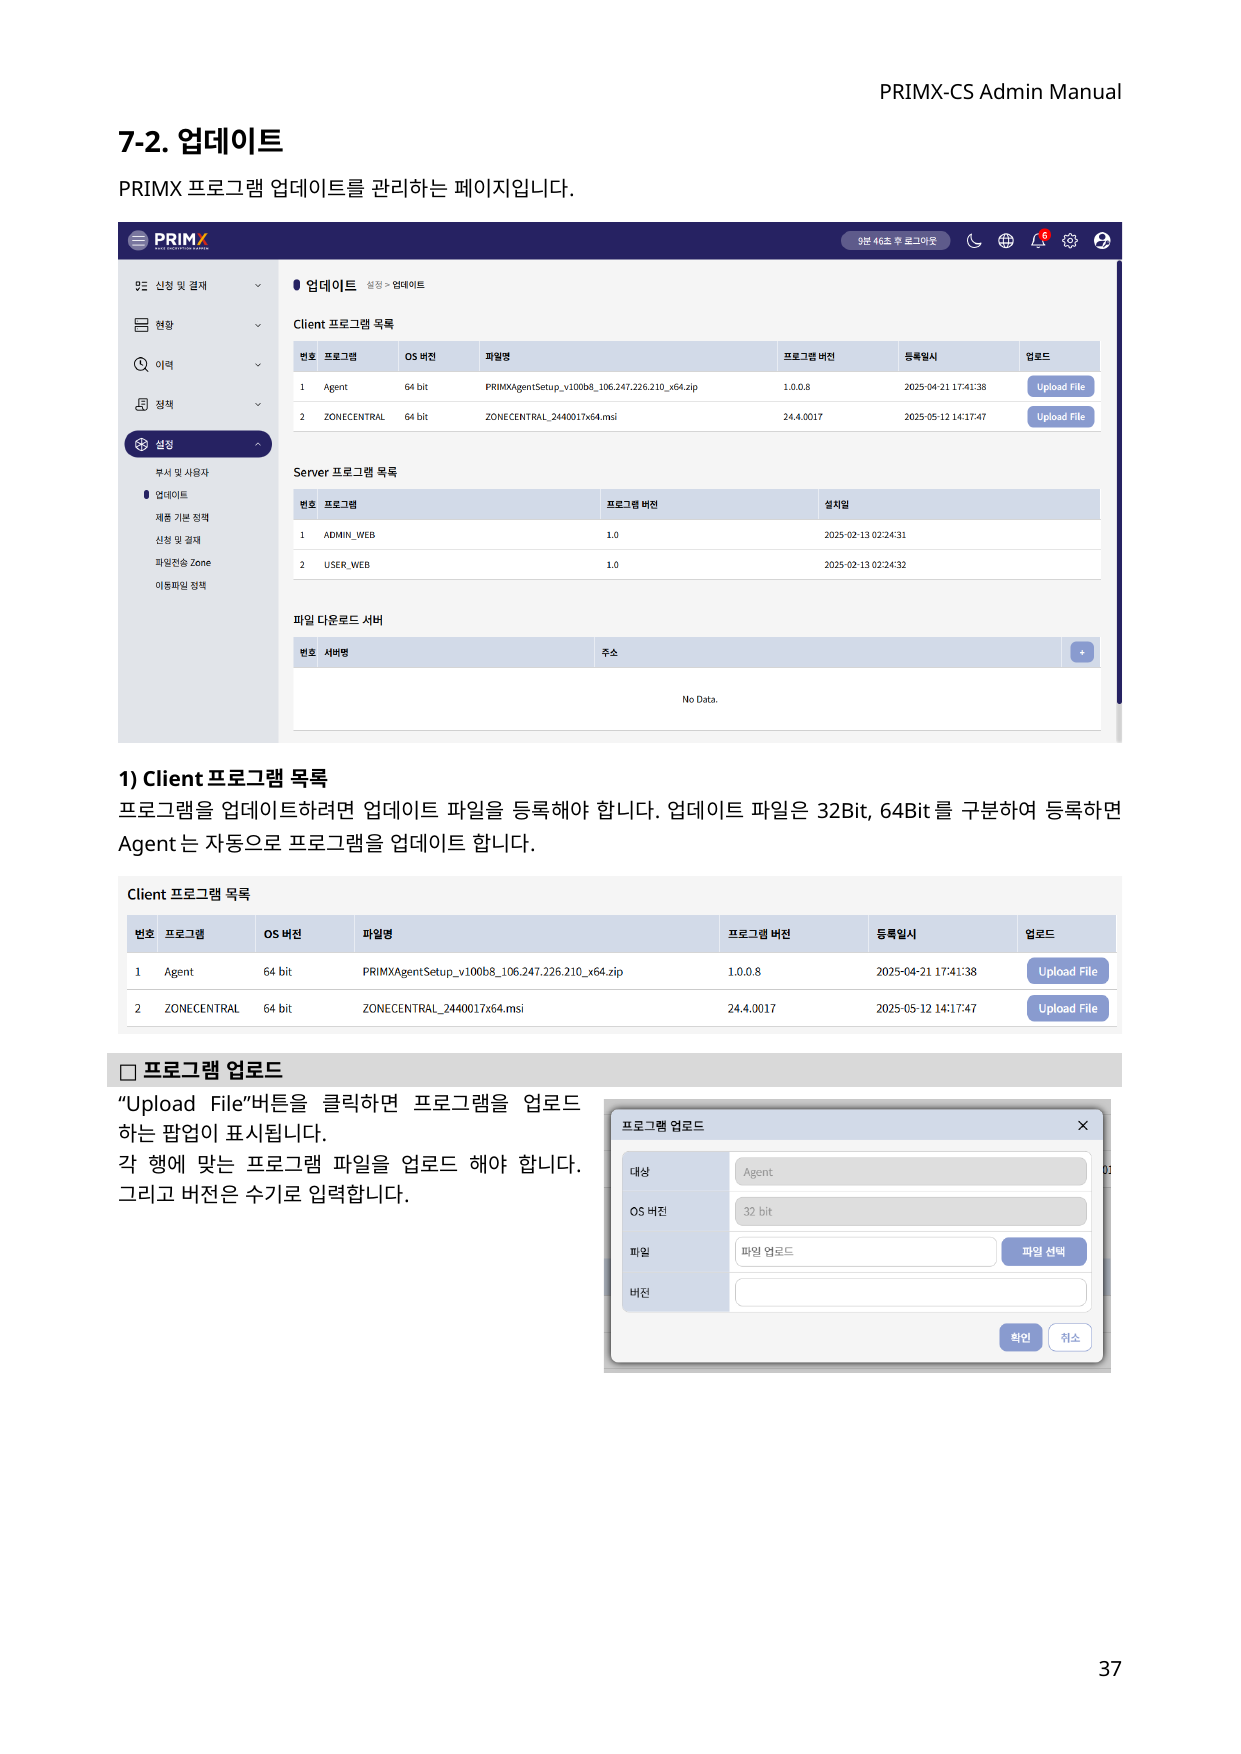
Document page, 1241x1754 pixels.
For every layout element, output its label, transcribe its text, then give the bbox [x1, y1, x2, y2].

picture [118, 221, 1123, 743]
picture [603, 1099, 1111, 1373]
text PRIMX 프로그램 업데이트를 관리하는 페이지입니다. [118, 172, 1122, 202]
table_cell “Upload File”버튼을 클릭하면 프로그램을 업로드 하는 팝업이 표시됩니다. 각 행에 맞는 프로그램 파일을 업로드 해야 합니다. 그리고 버전은 수기로 입력합니다. [107, 1087, 593, 1386]
picture [118, 876, 1123, 1034]
subtitle 7-2. 업데이트 [118, 118, 1122, 161]
text 프로그램을 업데이트하려면 업데이트 파일을 등록해야 합니다. 업데이트 파일은 32Bit, 64Bit를 구분하여 등록하면 Agent는 자동으로 프로그램을 업데이트 합니다. [118, 794, 1122, 857]
table_header □ 프로그램 업로드 [107, 1053, 1122, 1087]
table_cell [593, 1087, 1122, 1386]
text 1) Client프로그램 목록 [118, 762, 1122, 792]
